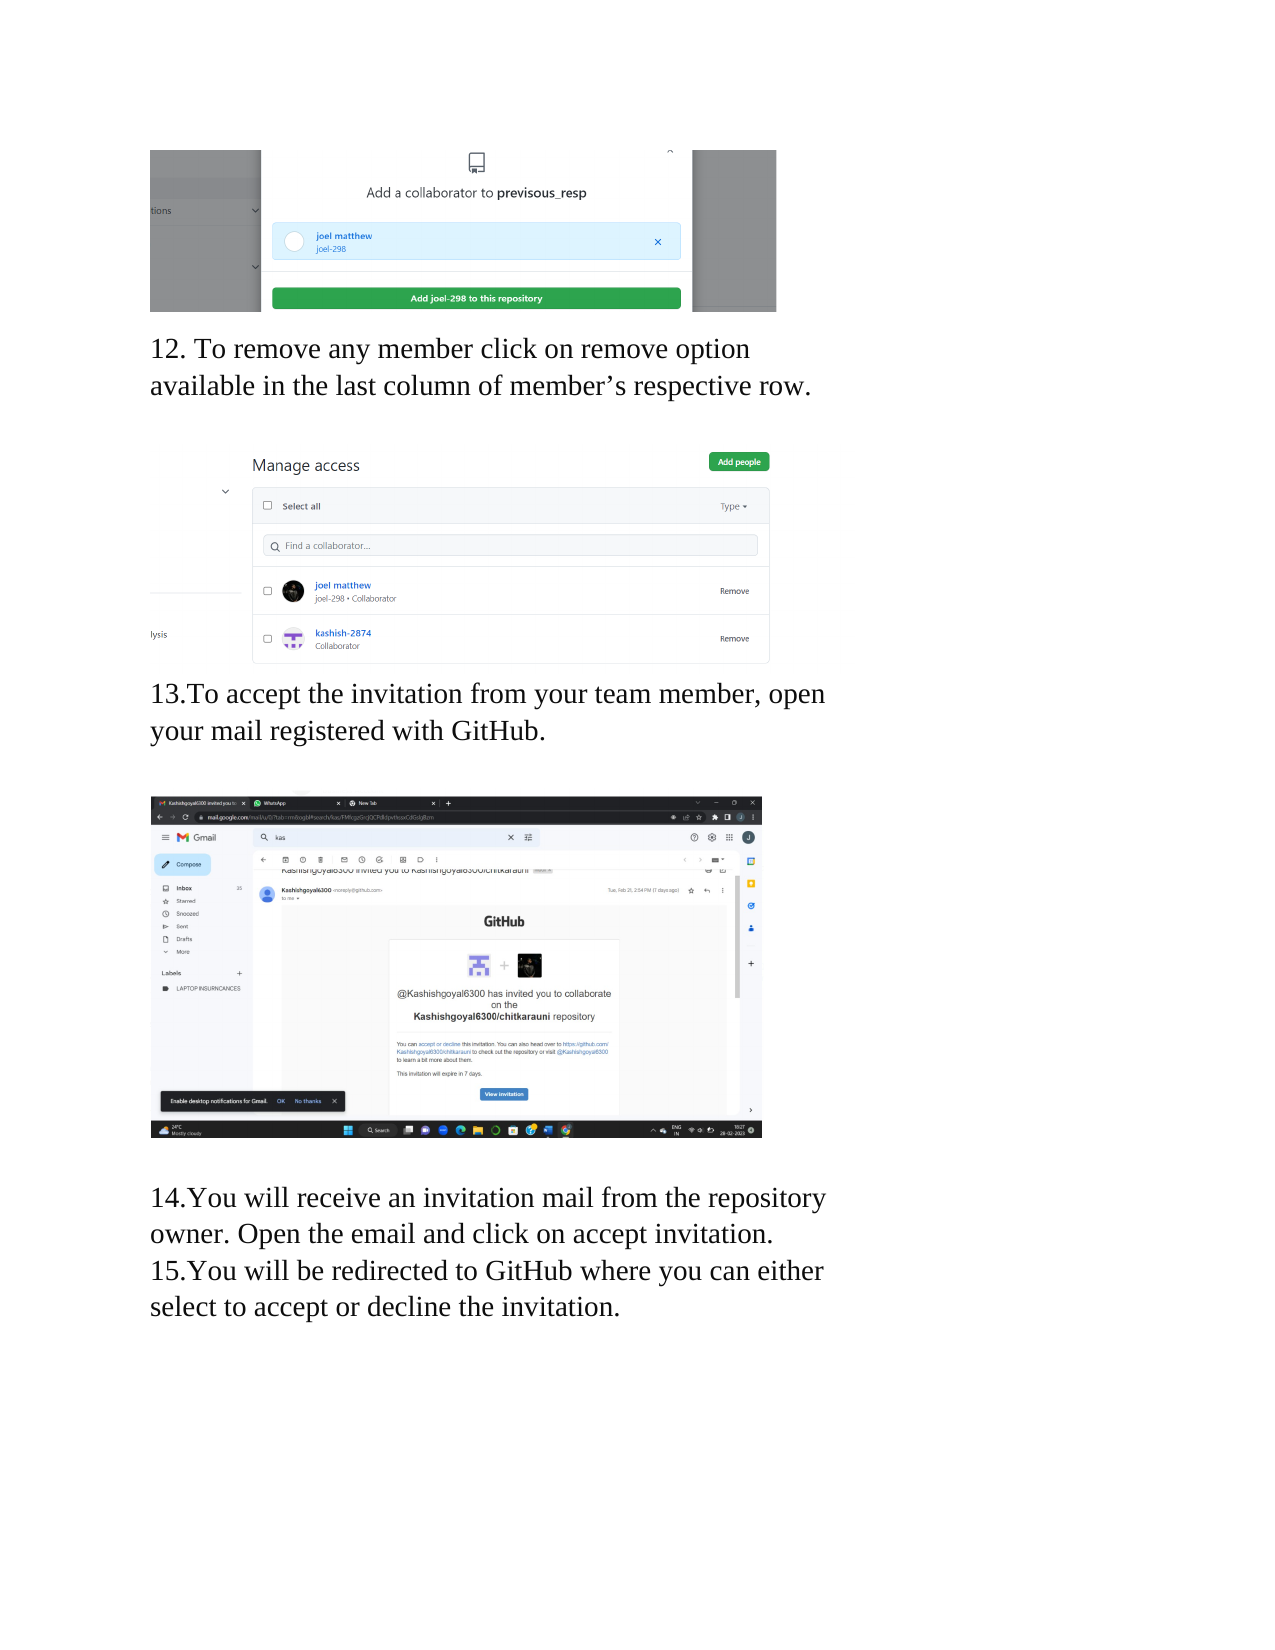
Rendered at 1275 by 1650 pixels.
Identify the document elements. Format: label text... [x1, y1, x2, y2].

text 12. To remove any member click on remove option available in the last column of member’s respective row. [150, 332, 851, 402]
picture [150, 150, 777, 312]
text 14.You will receive an invitation mail from the repository owner. Open the email and click on accept invitation. [150, 1180, 851, 1250]
text 13.To accept the invitation from your team member, open your mail registered with GitHub. [150, 676, 851, 746]
picture [150, 444, 856, 674]
text 15.You will be redirected to GitHub where you can either select to accept or decline the invitation. [150, 1253, 851, 1323]
picture [150, 788, 764, 1138]
